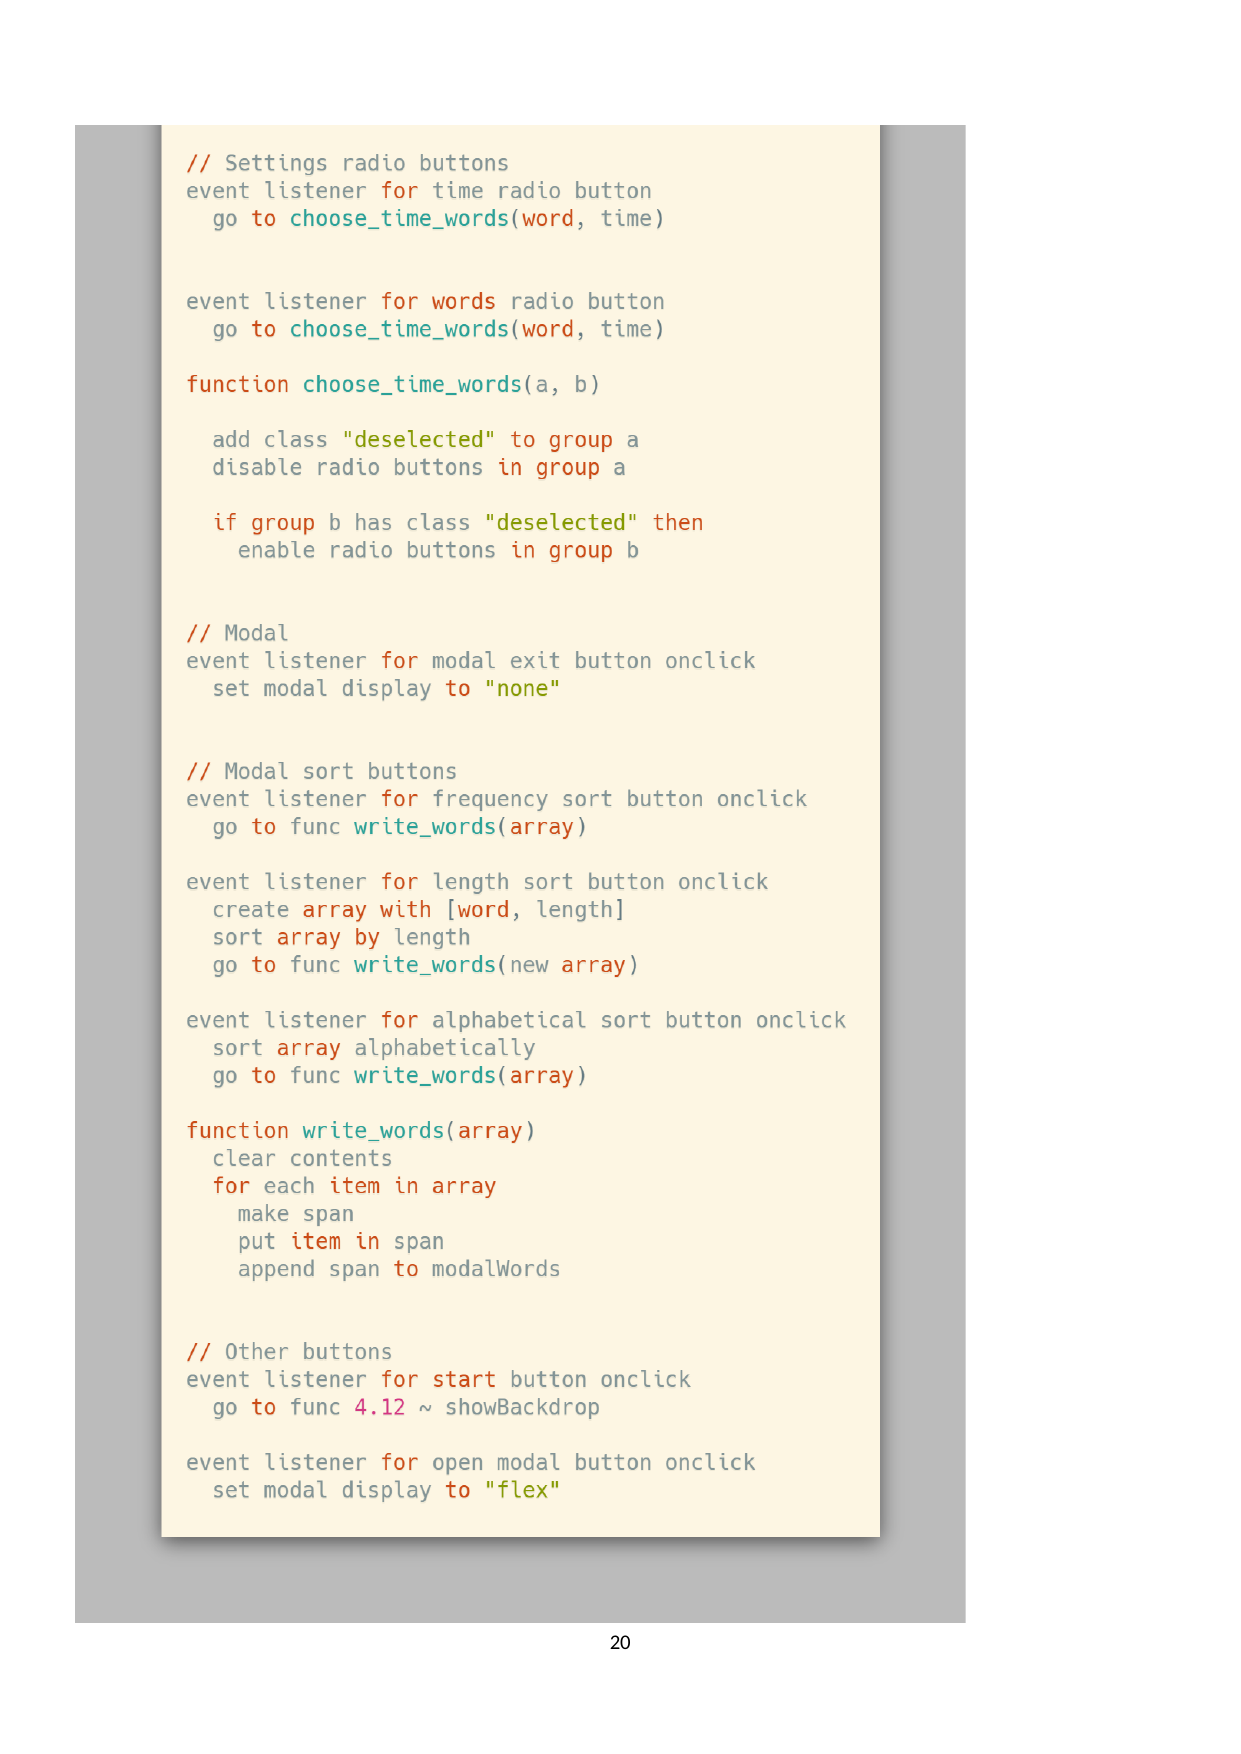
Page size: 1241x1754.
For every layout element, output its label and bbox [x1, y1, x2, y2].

picture [75, 125, 966, 1623]
